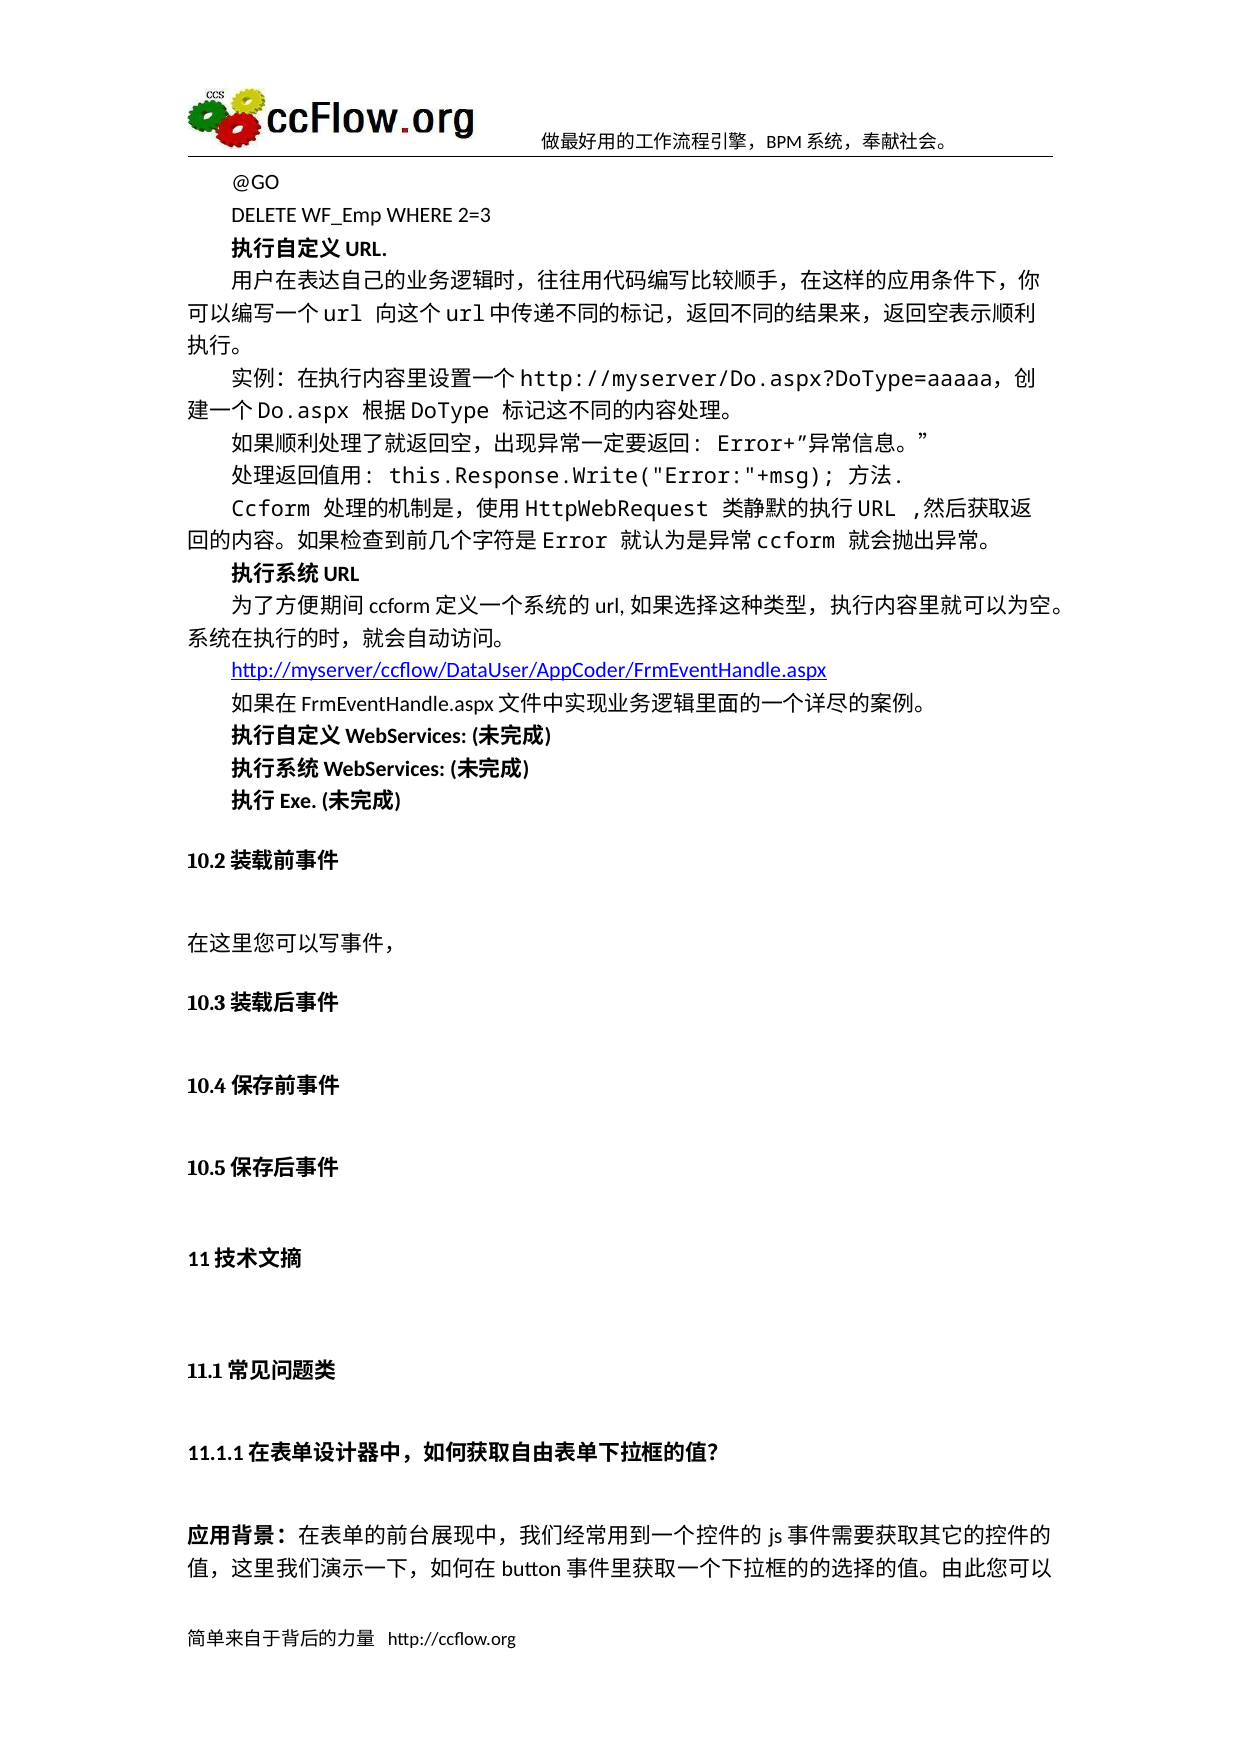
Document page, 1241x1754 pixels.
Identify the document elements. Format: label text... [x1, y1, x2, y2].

subtitle 10.3装载后事件 [187, 985, 1053, 1017]
text 实例：在执行内容里设置一个http://myserver/Do.aspx?DoType=aaaaa，创建一个Do.aspx 根据DoType 标记这不同的内容处理。 [187, 361, 1053, 426]
subtitle 10.5保存后事件 [187, 1150, 1053, 1182]
text 如果在FrmEventHandle.aspx文件中实现业务逻辑里面的一个详尽的案例。 [187, 686, 1053, 718]
text http://myserver/ccflow/DataUser/AppCoder/FrmEventHandle.aspx [187, 653, 1053, 686]
text 在这里您可以写事件， [187, 925, 1053, 958]
subtitle 11技术文摘 [187, 1241, 1053, 1273]
text @GO [187, 166, 1053, 198]
text 执行自定义WebServices: (未完成) [187, 718, 1053, 751]
text 如果顺利处理了就返回空，出现异常一定要返回: Error+”异常信息。” [187, 426, 1053, 458]
subtitle 10.4保存前事件 [187, 1067, 1053, 1100]
text 应用背景：在表单的前台展现中，我们经常用到一个控件的js事件需要获取其它的控件的值，这里我们演示一下，如何在button 事件里获取一个下拉框的的选择的值。由此您可以开发灵活的js脚本应用了。 [187, 1518, 1053, 1583]
picture [187, 88, 478, 149]
subtitle 10.2装载前事件 [187, 843, 1053, 875]
text 执行自定义URL. [187, 231, 1053, 263]
text 用户在表达自己的业务逻辑时，往往用代码编写比较顺手，在这样的应用条件下，你可以编写一个url 向这个url中传递不同的标记，返回不同的结果来，返回空表示顺利执行。 [187, 263, 1053, 361]
subtitle 11.1常见问题类 [187, 1352, 1053, 1385]
text 为了方便期间ccform定义一个系统的url, 如果选择这种类型，执行内容里就可以为空。系统在执行的时，就会自动访问。 [187, 588, 1053, 653]
text 执行Exe. (未完成) [187, 783, 1053, 816]
text 执行系统URL [187, 556, 1053, 588]
text 执行系统WebServices: (未完成) [187, 751, 1053, 783]
text Ccform 处理的机制是，使用 HttpWebRequest 类静默的执行URL ,然后获取返回的内容。如果检查到前几个字符是Error 就认为是异常ccform 就会抛出异常。 [187, 491, 1053, 556]
text DELETE WF_Emp WHERE 2=3 [187, 198, 1053, 231]
text 处理返回值用: this.Response.Write("Error:"+msg); 方法. [187, 458, 1053, 491]
subtitle 11.1.1在表单设计器中，如何获取自由表单下拉框的值？ [187, 1435, 1053, 1467]
